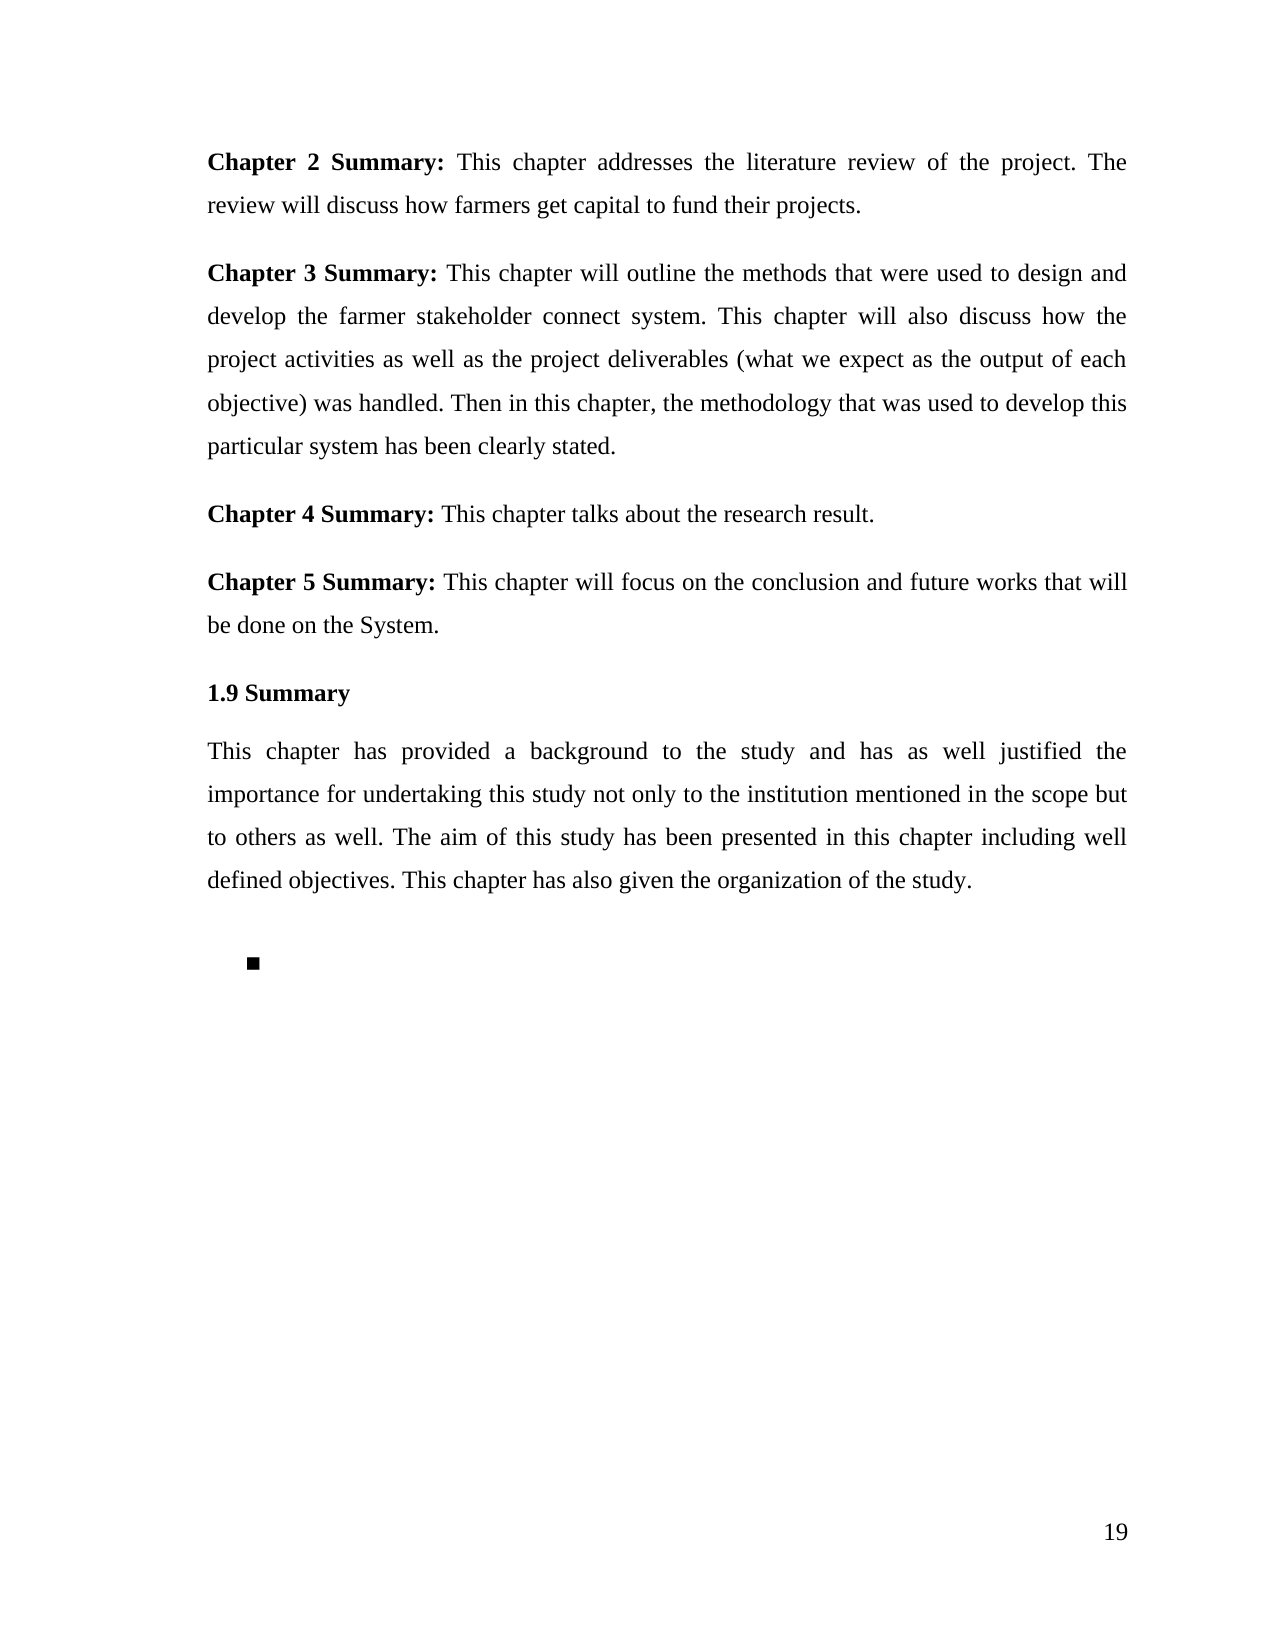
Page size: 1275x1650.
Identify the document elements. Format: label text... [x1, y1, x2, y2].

subtitle Summary [207, 678, 1128, 707]
text Chapter 2 Summary: This chapter addresses the literature review of the project. The review will discuss how farmers get capital to fund their projects. [207, 147, 1128, 219]
text This chapter has provided a background to the study and has as well justified the importance for undertaking this study not only to the institution mentioned in the scope but to others as well. The aim of this study has been presented in this chapter including well defined objectives. This chapter has also given the organization of the study. [207, 736, 1128, 894]
text Chapter 5 Summary: This chapter will focus on the conclusion and future works that will be done on the System. [207, 567, 1128, 639]
text Chapter 3 Summary: This chapter will outline the methods that were used to design and develop the farmer stakeholder connect system. This chapter will also discuss how the project activities as well as the project deliverables (what we expect as the output of each objective) was handled. Then in this chapter, the methodology that was used to develop this particular system has been clearly stated. [207, 258, 1128, 459]
text Chapter 4 Summary: This chapter talks about the research result. [207, 499, 1128, 528]
